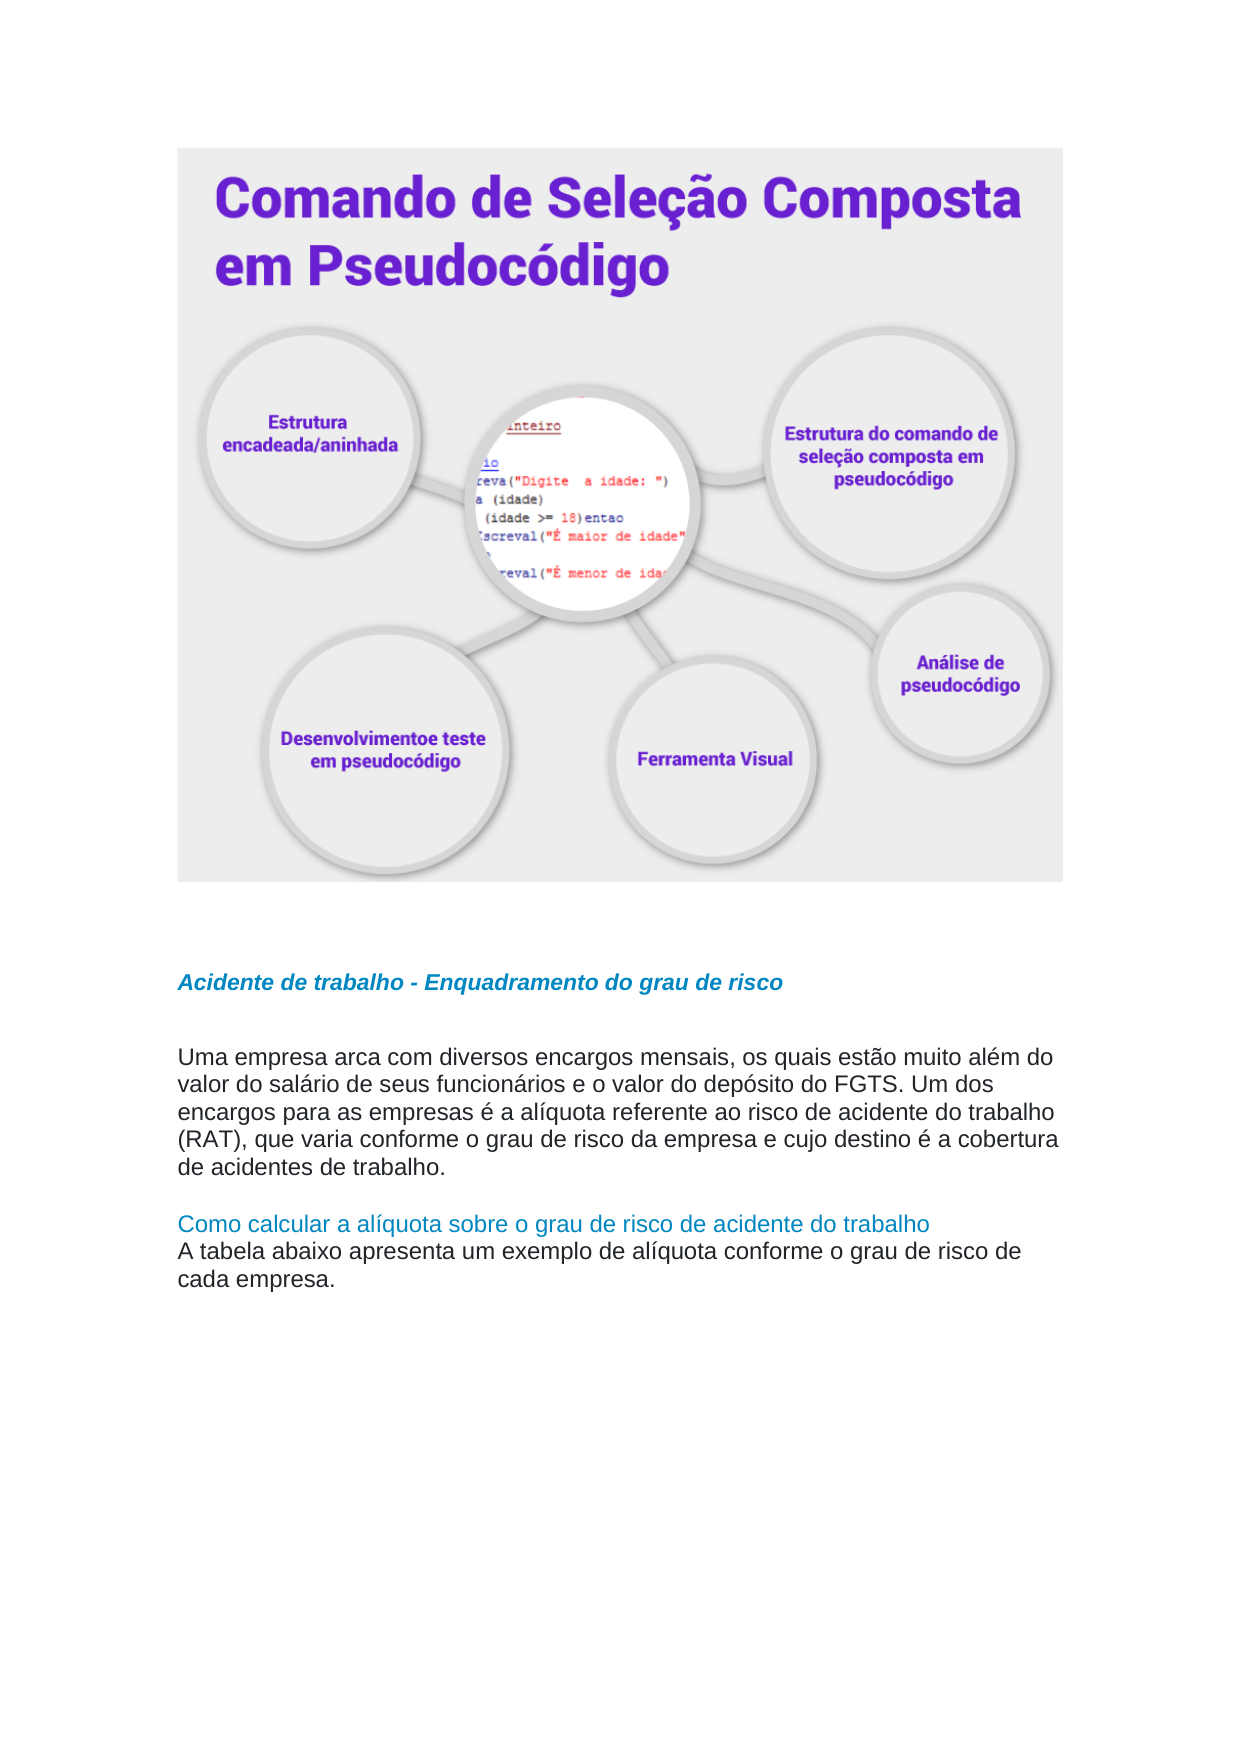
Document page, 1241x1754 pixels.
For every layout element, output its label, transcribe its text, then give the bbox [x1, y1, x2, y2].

text Uma empresa arca com diversos encargos mensais, os quais estão muito além do valor do salário de seus funcionários e o valor do depósito do FGTS. Um dos encargos para as empresas é a alíquota referente ao risco de acidente do trabalho (RAT), que varia conforme o grau de risco da empresa e cujo destino é a cobertura de acidentes de trabalho. [177, 1042, 1063, 1180]
text Como calcular a alíquota sobre o grau de risco de acidente do trabalho A tabela abaixo apresenta um exemplo de alíquota conforme o grau de risco de cada empresa. [177, 1209, 1063, 1292]
picture [177, 147, 1063, 882]
subtitle Acidente de trabalho - Enquadramento do grau de risco [177, 969, 1063, 995]
